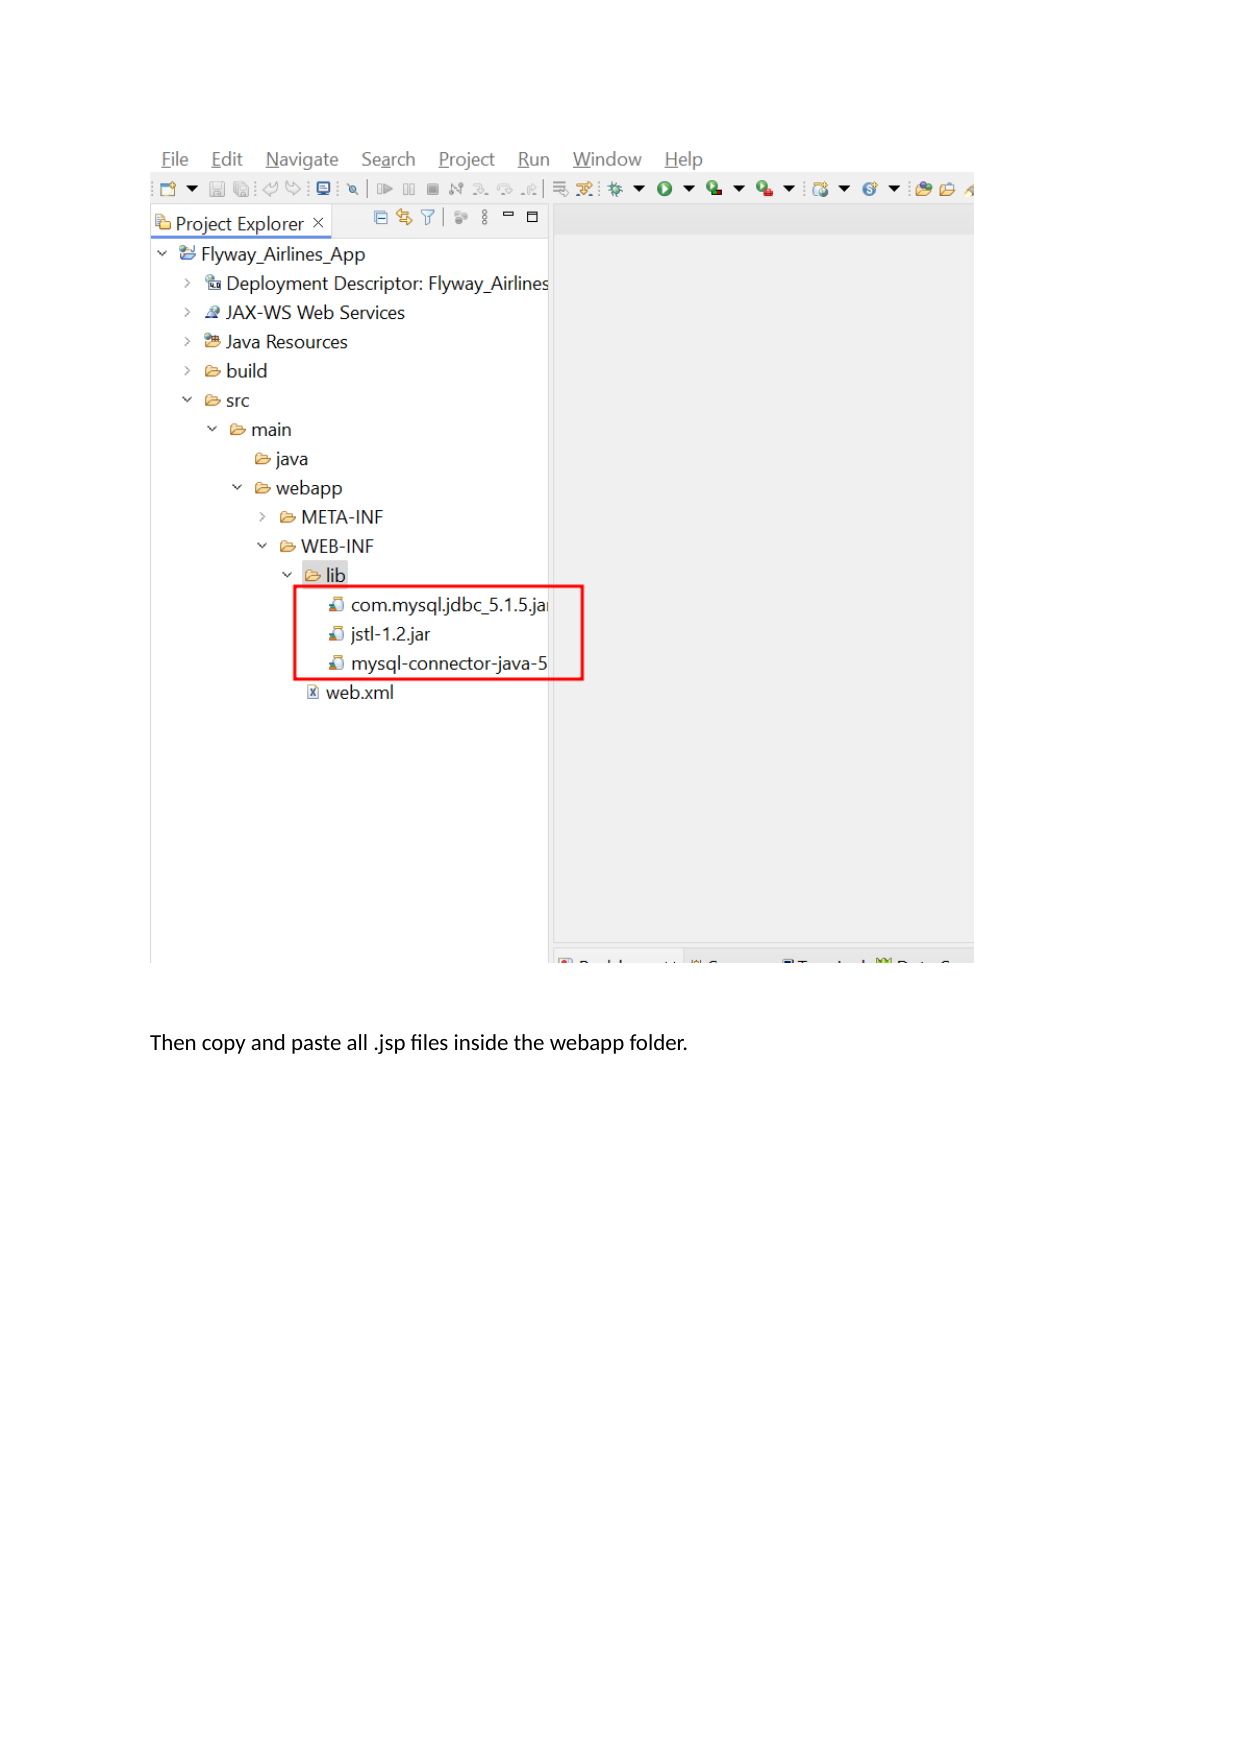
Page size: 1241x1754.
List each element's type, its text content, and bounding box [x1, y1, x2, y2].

text Then copy and paste all .jsp files inside the webapp folder. [150, 1028, 1090, 1056]
picture [150, 150, 974, 963]
